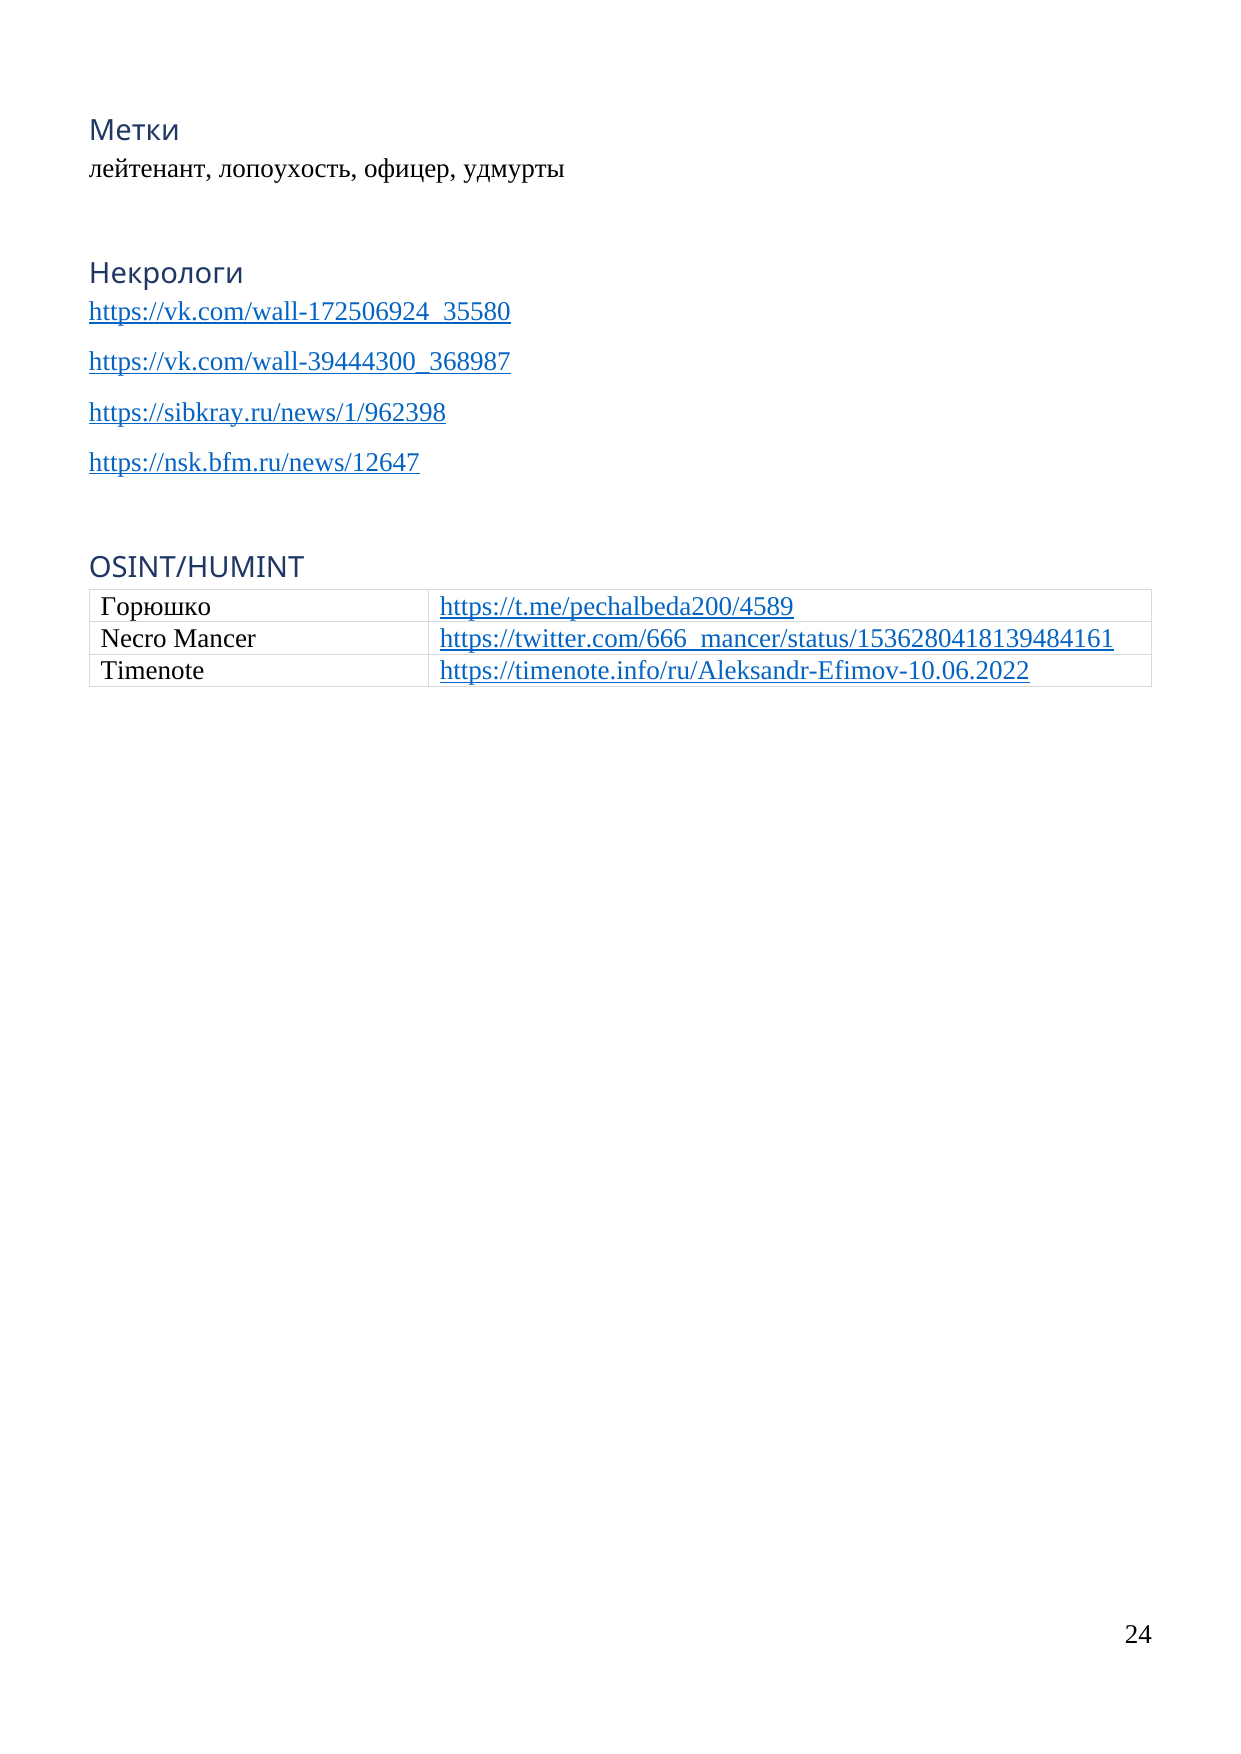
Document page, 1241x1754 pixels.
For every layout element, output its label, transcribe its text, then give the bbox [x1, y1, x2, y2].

subtitle Метки [89, 109, 1152, 149]
text https://vk.com/wall-39444300_368987 [89, 345, 1152, 377]
table_cell Necro Mancer [90, 622, 428, 653]
text https://nsk.bfm.ru/news/12647 [89, 446, 1152, 477]
text лейтенант, лопоухость, офицер, удмурты [89, 152, 1152, 183]
table_cell https://twitter.com/666_mancer/status/1536280418139484161 [429, 622, 1151, 653]
subtitle Некрологи [89, 252, 1152, 292]
table_cell https://timenote.info/ru/Aleksandr-Efimov-10.06.2022 [429, 655, 1151, 686]
subtitle OSINT/HUMINT [89, 546, 1152, 586]
table_header https://t.me/pechalbeda200/4589 [429, 590, 1151, 621]
text https://sibkray.ru/news/1/962398 [89, 396, 1152, 427]
table_header Горюшко [90, 590, 428, 621]
text https://vk.com/wall-172506924_35580 [89, 295, 1152, 326]
table_cell Timenote [90, 655, 428, 686]
